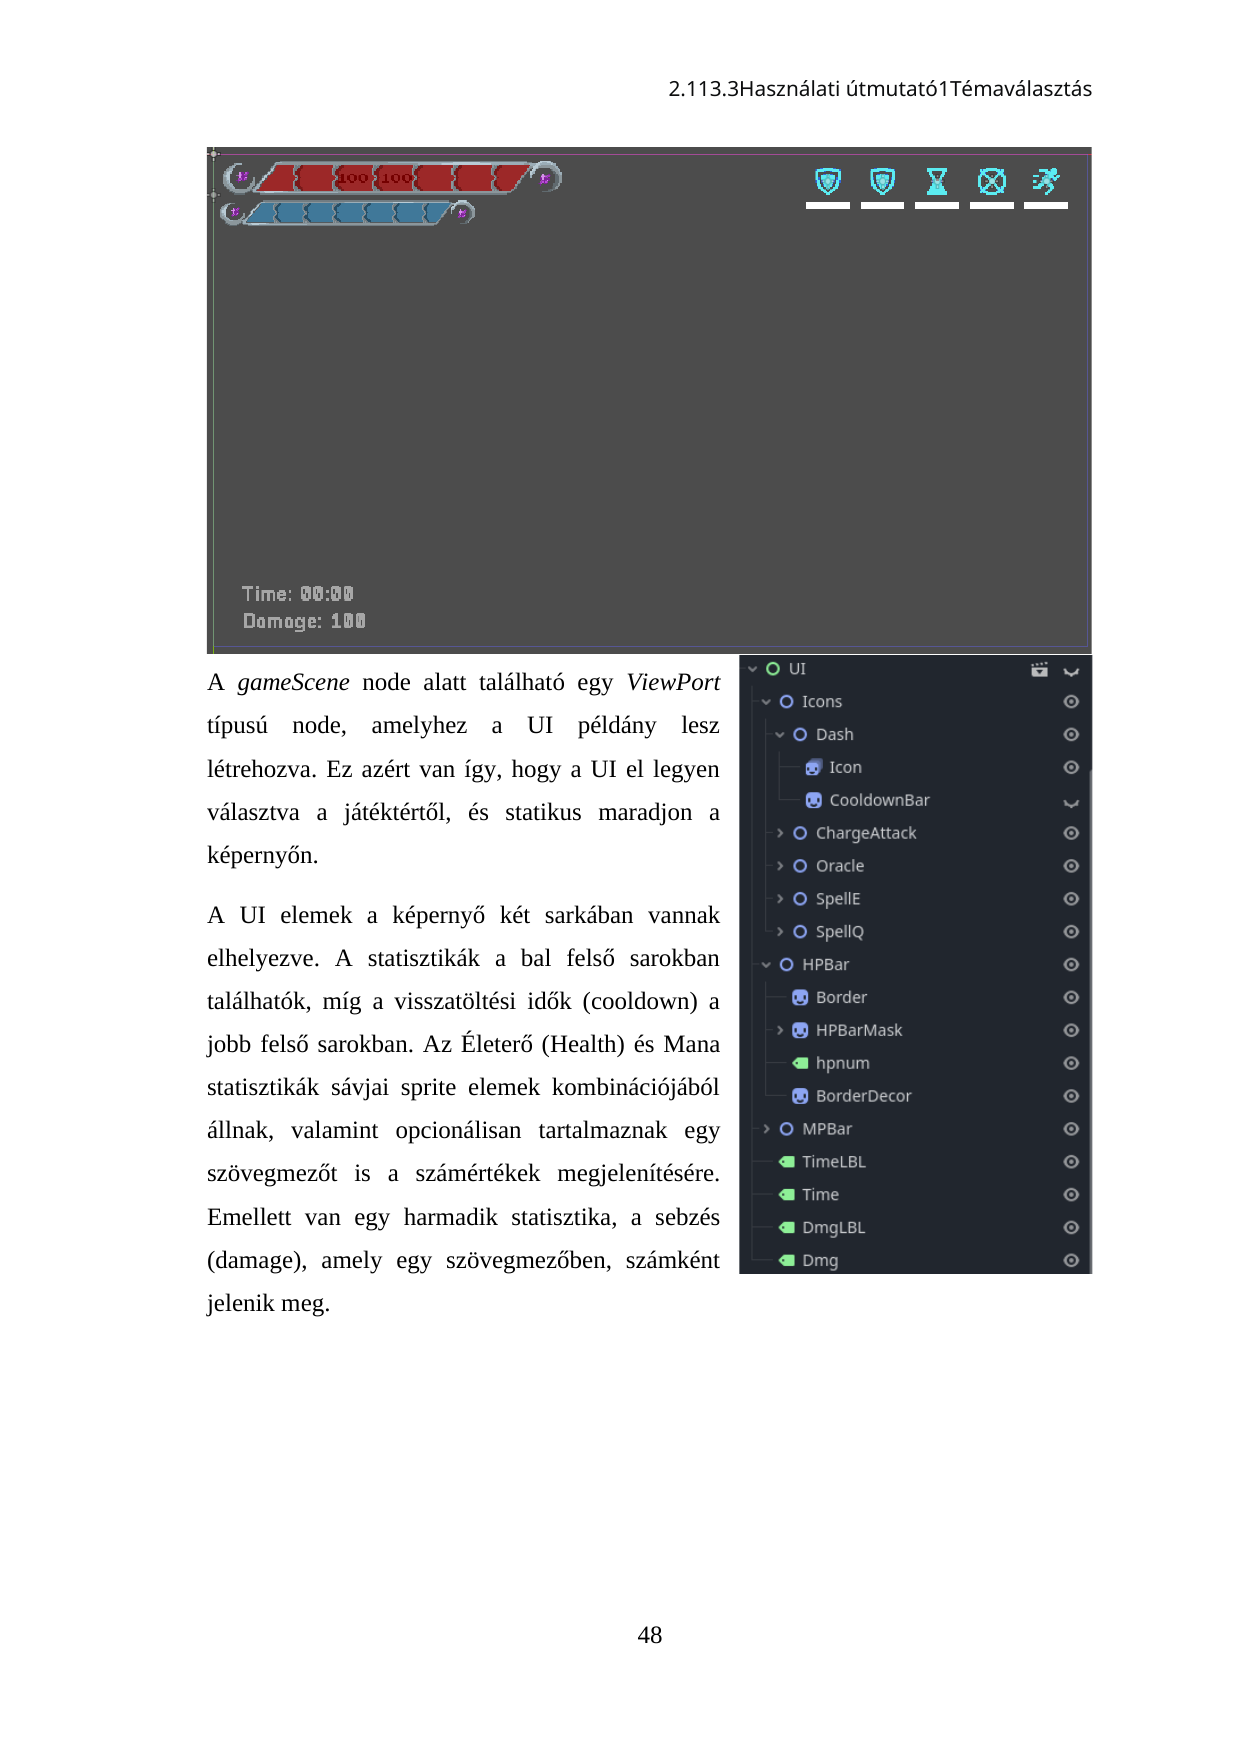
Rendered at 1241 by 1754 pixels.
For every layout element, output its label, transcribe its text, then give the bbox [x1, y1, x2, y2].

picture [739, 655, 1093, 1274]
text A gameScene node alatt található egy ViewPort típusú node, amelyhez a UI példány lesz létrehozva. Ez azért van így, hogy a UI el legyen választva a játéktértől, és statikus maradjon a képernyőn. [207, 654, 1092, 869]
text A UI elemek a képernyő két sarkában vannak elhelyezve. A statisztikák a bal felső sarokban találhatók, míg a visszatöltési idők (cooldown) a jobb felső sarokban. Az Életerő (Health) és Mana statisztikák sávjai sprite elemek kombinációjából állnak, valamint opcionálisan tartalmaznak egy szövegmezőt is a számértékek megjelenítésére. Emellett van egy harmadik statisztika, a sebzés (damage), amely egy szövegmezőben, számként jelenik meg. [207, 900, 1092, 1317]
picture [206, 147, 1092, 654]
